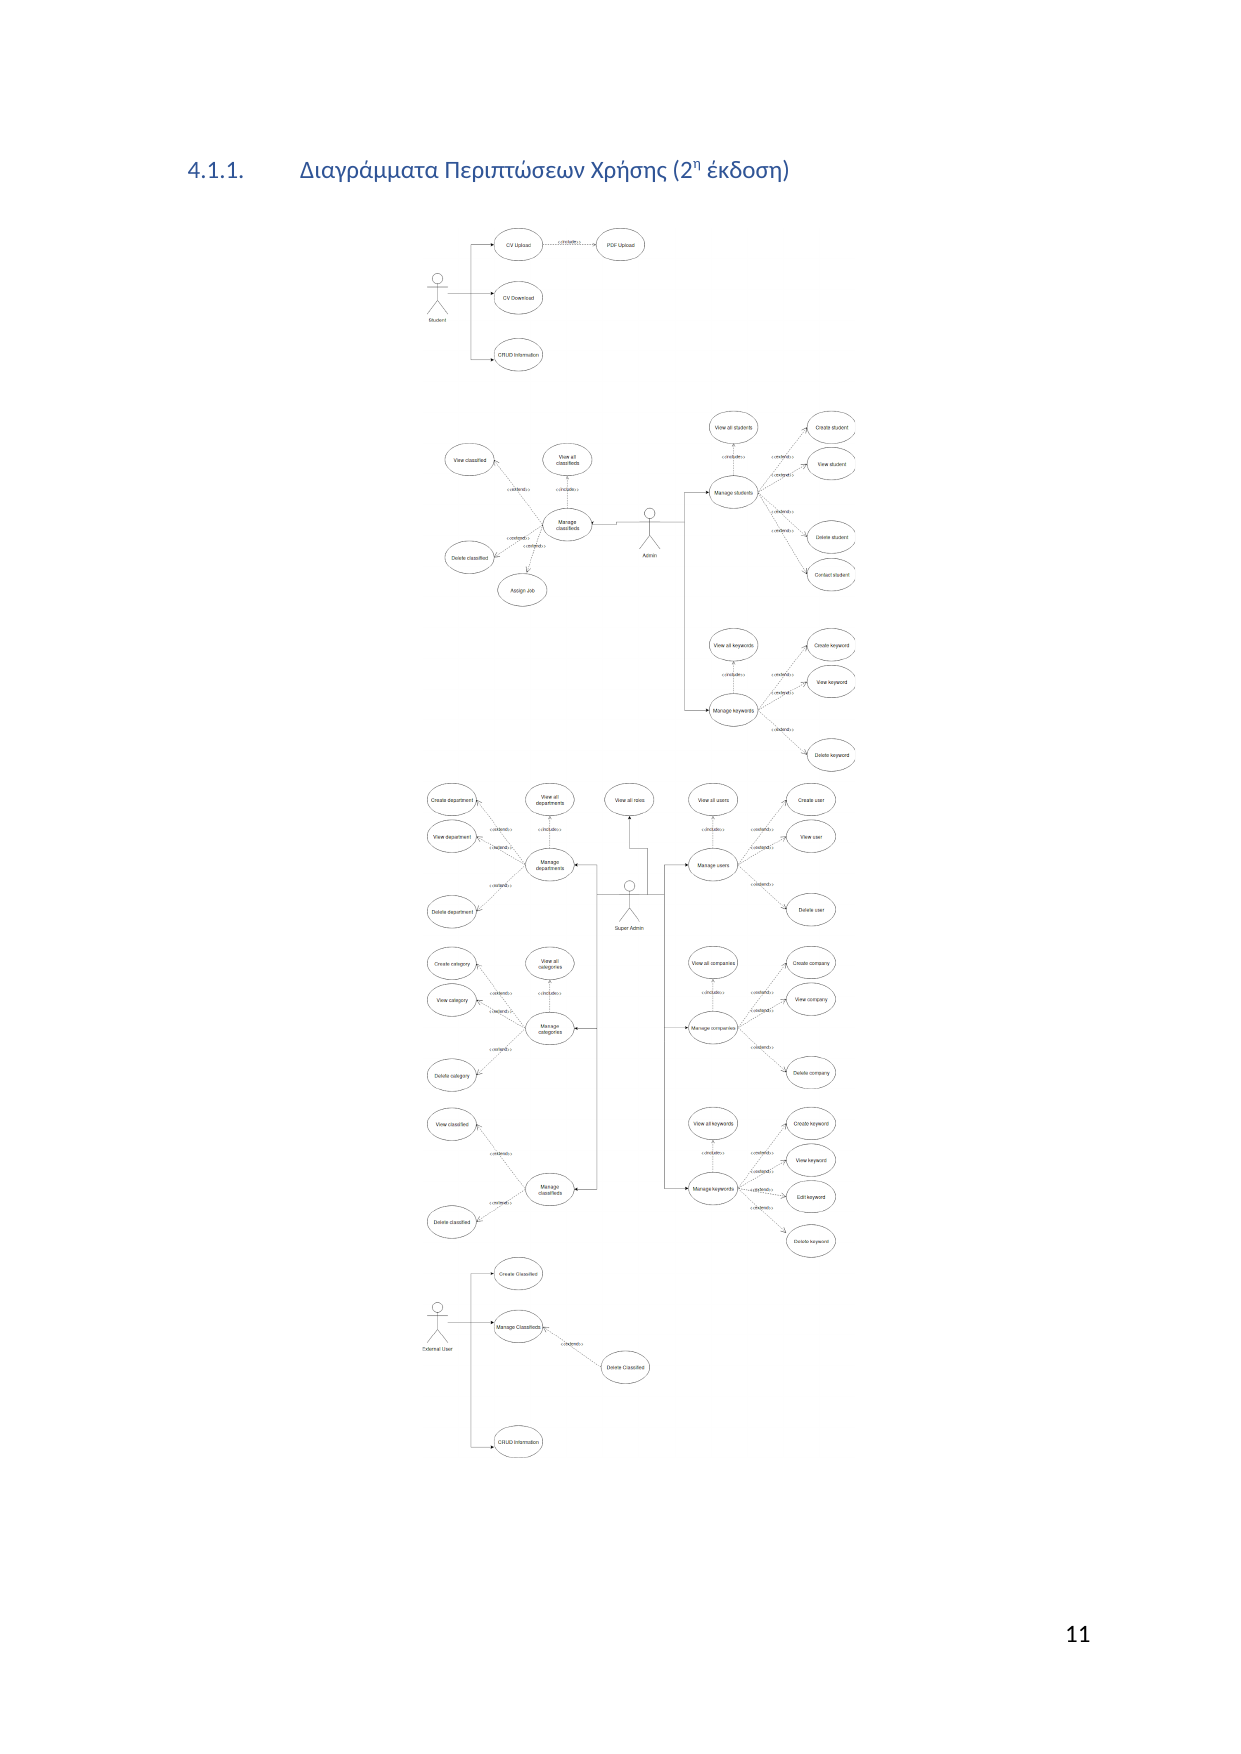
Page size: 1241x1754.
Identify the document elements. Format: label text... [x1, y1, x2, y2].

picture [422, 228, 856, 1458]
subtitle Διαγράμματα Περιπτώσεων Χρήσης (2η έκδοση) [187, 154, 1090, 185]
